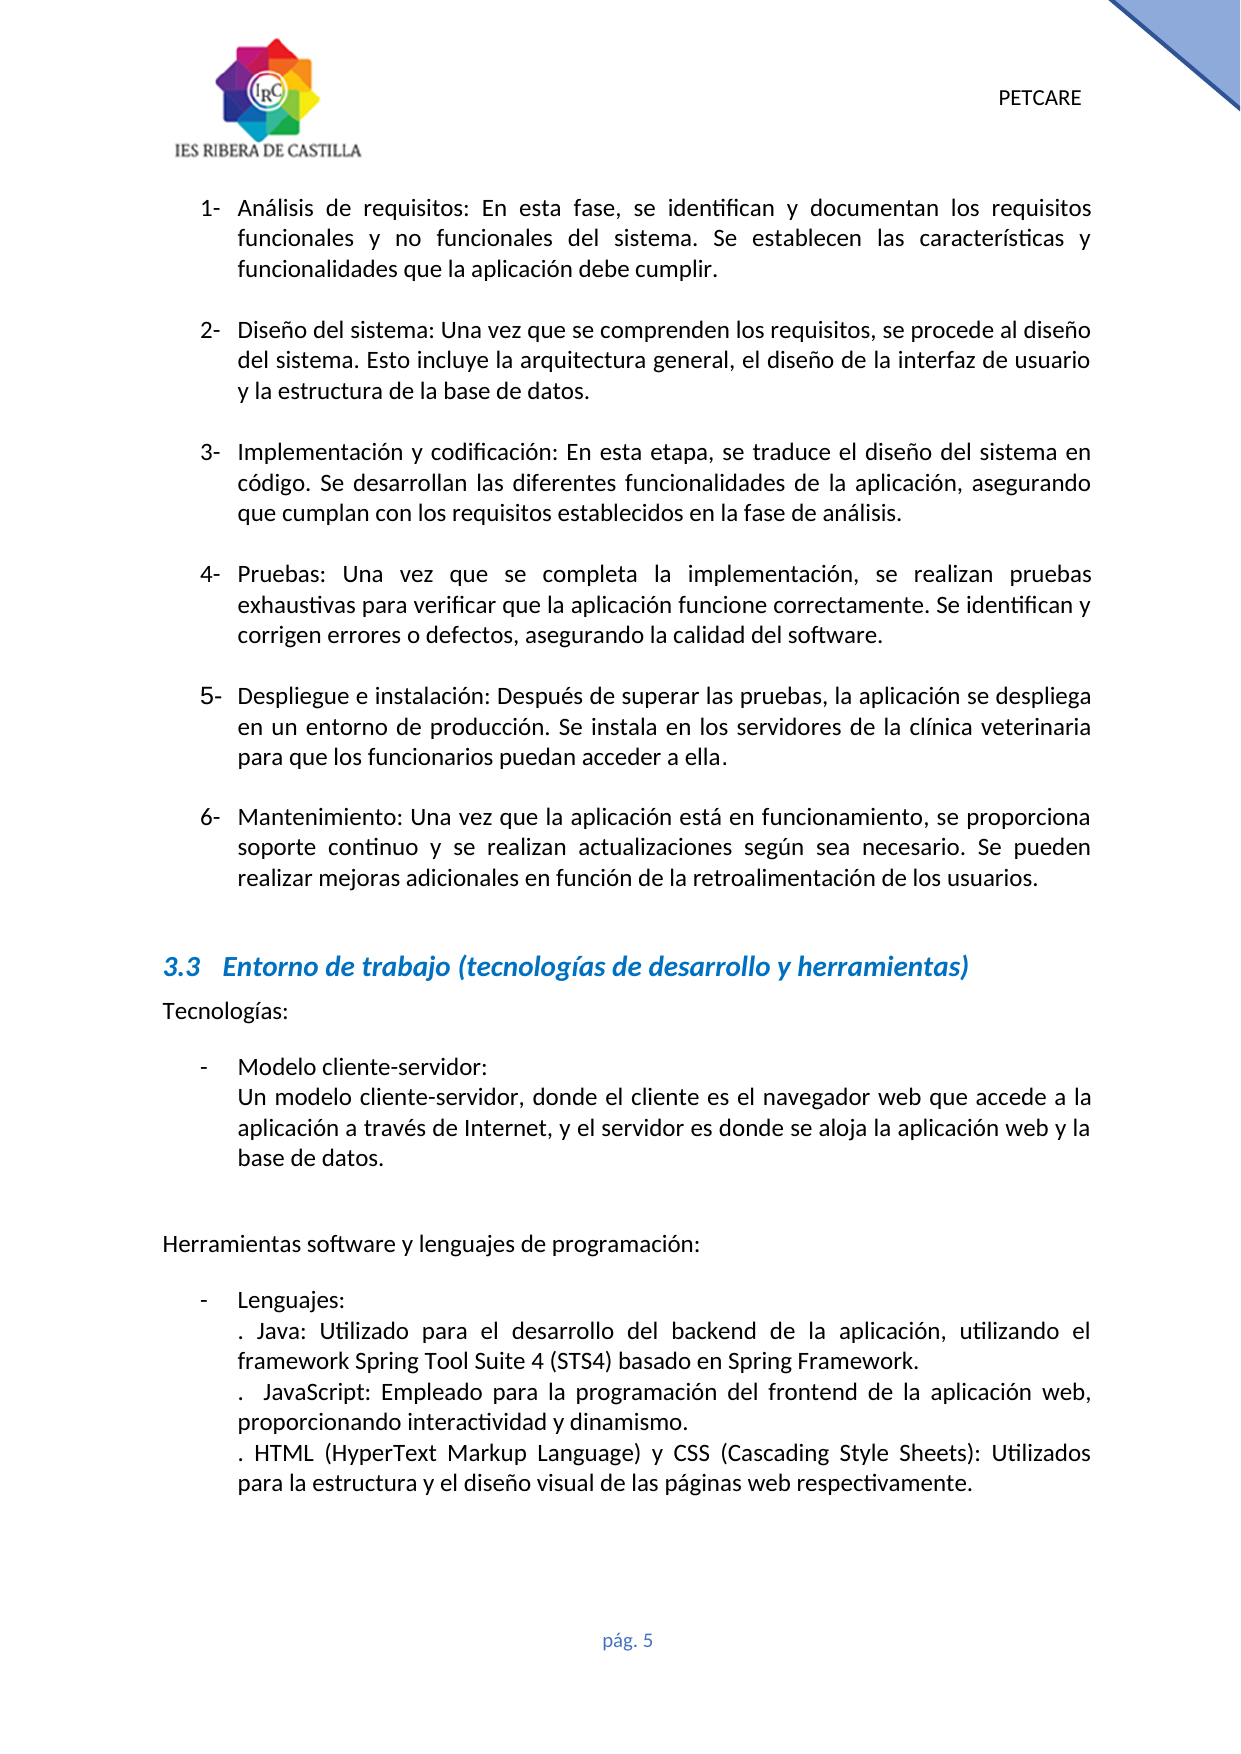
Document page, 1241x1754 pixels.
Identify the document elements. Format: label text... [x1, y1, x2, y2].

list . HTML (HyperText Markup Language) y CSS (Cascading Style Sheets): Utilizados para la estructura y el diseño visual de las páginas web respectivamente. [237, 1437, 1093, 1498]
picture [173, 29, 366, 164]
list Diseño del sistema: Una vez que se comprenden los requisitos, se procede al diseño del sistema. Esto incluye la arquitectura general, el diseño de la interfaz de usuario y la estructura de la base de datos. [200, 314, 1093, 406]
list Pruebas: Una vez que se completa la implementación, se realizan pruebas exhaustivas para verificar que la aplicación funcione correctamente. Se identifican y corrigen errores o defectos, asegurando la calidad del software. [200, 558, 1093, 650]
list Un modelo cliente-servidor, donde el cliente es el navegador web que accede a la aplicación a través de Internet, y el servidor es donde se aloja la aplicación web y la base de datos. [237, 1081, 1093, 1173]
list Modelo cliente-servidor: [200, 1051, 1093, 1081]
list Lenguajes: [200, 1284, 1093, 1315]
list Análisis de requisitos: En esta fase, se identifican y documentan los requisitos funcionales y no funcionales del sistema. Se establecen las características y funcionalidades que la aplicación debe cumplir. [200, 192, 1093, 283]
text Herramientas software y lenguajes de programación: [162, 1229, 1093, 1259]
subtitle Entorno de trabajo (tecnologías de desarrollo y herramientas) [162, 948, 1093, 983]
list . Java: Utilizado para el desarrollo del backend de la aplicación, utilizando el framework Spring Tool Suite 4 (STS4) basado en Spring Framework. [237, 1315, 1093, 1376]
text Tecnologías: [162, 995, 1093, 1025]
list Mantenimiento: Una vez que la aplicación está en funcionamiento, se proporciona soporte continuo y se realizan actualizaciones según sea necesario. Se pueden realizar mejoras adicionales en función de la retroalimentación de los usuarios. [200, 801, 1093, 892]
list Implementación y codificación: En esta etapa, se traduce el diseño del sistema en código. Se desarrollan las diferentes funcionalidades de la aplicación, asegurando que cumplan con los requisitos establecidos en la fase de análisis. [200, 436, 1093, 528]
list Despliegue e instalación: Después de superar las pruebas, la aplicación se despliega en un entorno de producción. Se instala en los servidores de la clínica veterinaria para que los funcionarios puedan acceder a ella. [200, 680, 1093, 772]
list . JavaScript: Empleado para la programación del frontend de la aplicación web, proporcionando interactividad y dinamismo. [237, 1376, 1093, 1437]
